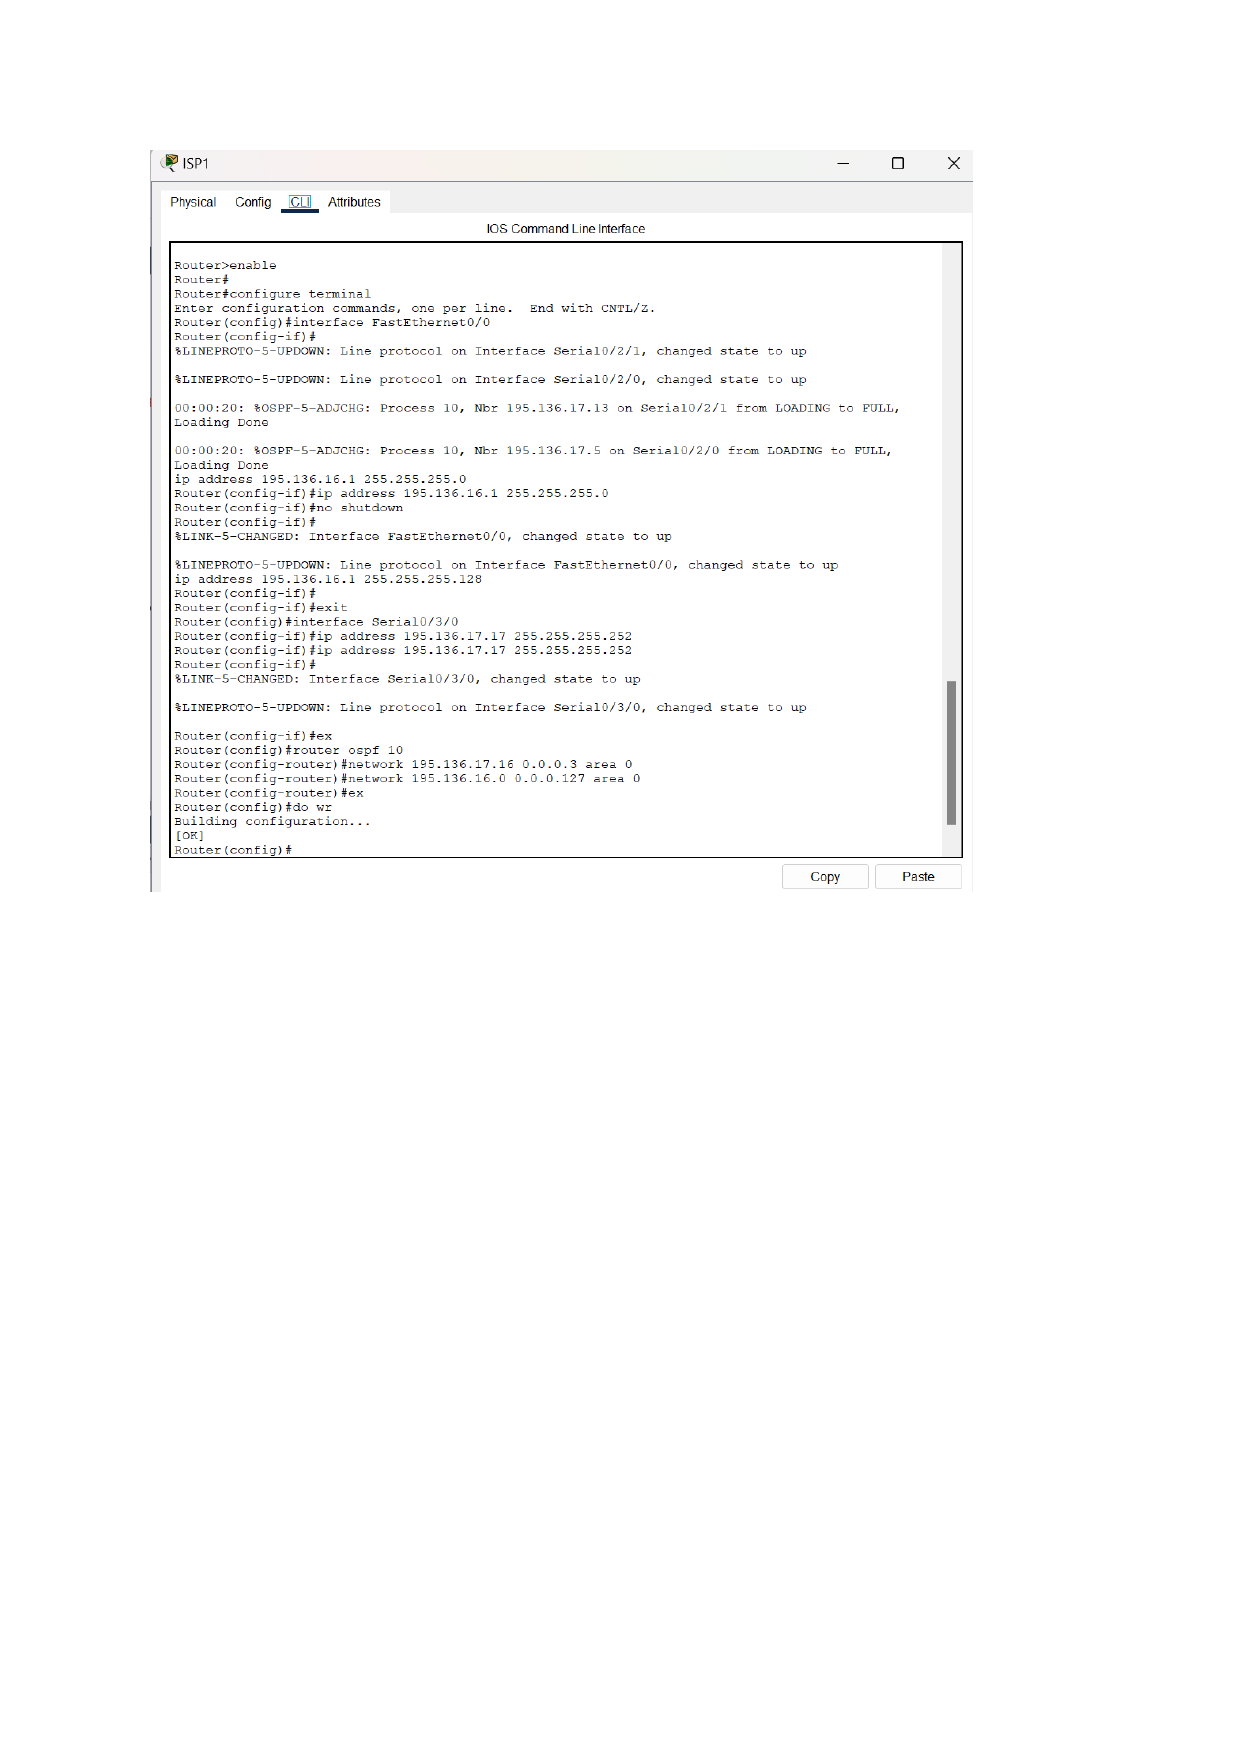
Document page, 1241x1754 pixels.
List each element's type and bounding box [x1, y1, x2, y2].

picture [150, 150, 973, 892]
